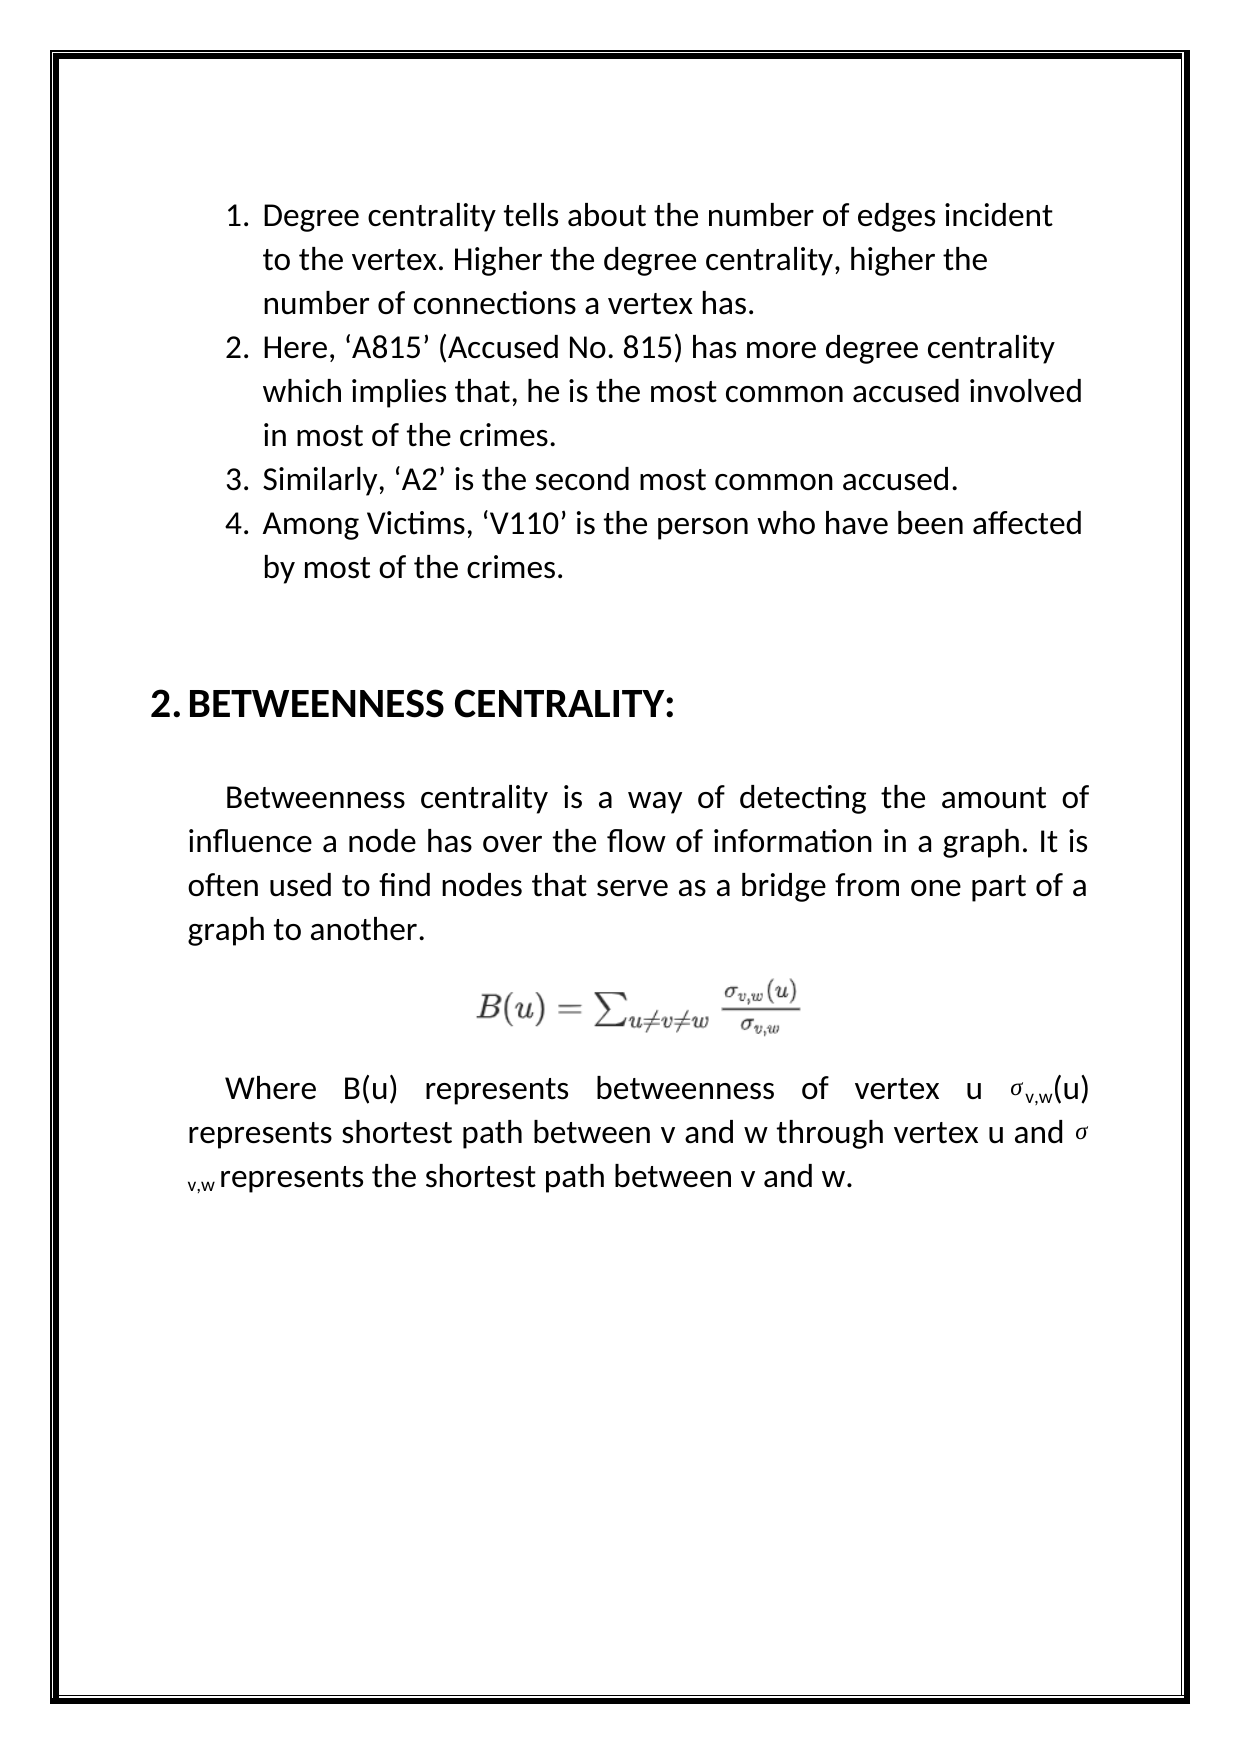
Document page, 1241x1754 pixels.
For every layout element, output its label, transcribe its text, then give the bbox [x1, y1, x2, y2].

list Among Victims, ‘V110’ is the person who have been affected by most of the crimes. [225, 502, 1090, 586]
list Degree centrality tells about the number of edges incident to the vertex. Higher the degree centrality, higher the number of connections a vertex has. [225, 194, 1090, 323]
list BETWEENNESS CENTRALITY: [150, 677, 1090, 728]
list Here, ‘A815’ (Accused No. 815) has more degree centrality which implies that, he is the most common accused involved in most of the crimes. [225, 326, 1090, 454]
picture [463, 952, 852, 1049]
text Where B(u) represents betweenness of vertex u v,w(u) represents shortest path between v and w through vertex u and v,w represents the shortest path between v and w. [187, 1067, 1090, 1196]
list Similarly, ‘A2’ is the second most common accused. [225, 458, 1090, 498]
list Betweenness centrality is a way of detecting the amount of influence a node has over the flow of information in a graph. It is often used to find nodes that serve as a bridge from one part of a graph to another. [187, 776, 1090, 949]
